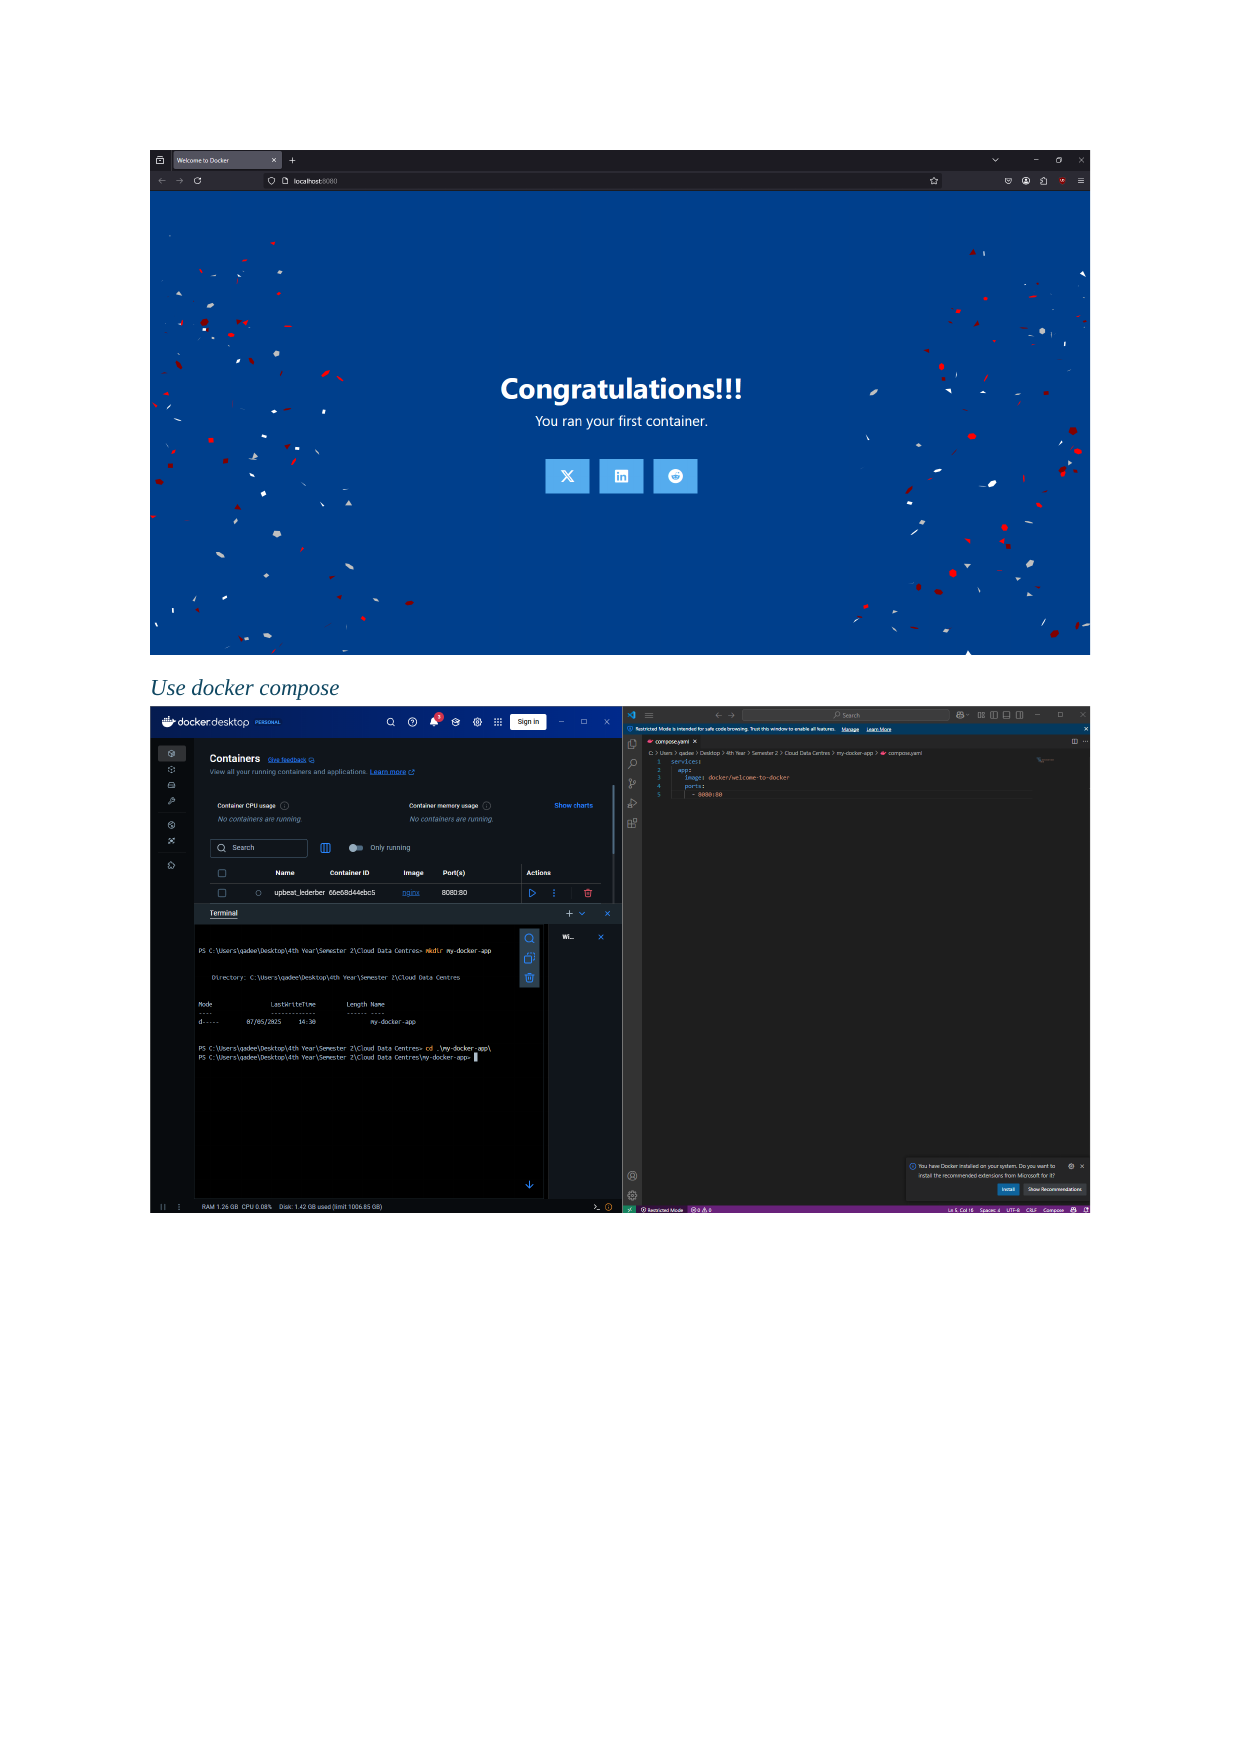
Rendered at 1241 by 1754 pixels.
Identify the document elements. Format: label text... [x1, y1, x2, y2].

subtitle Use docker compose [150, 674, 1090, 700]
picture [150, 706, 1091, 1213]
picture [150, 150, 1091, 655]
